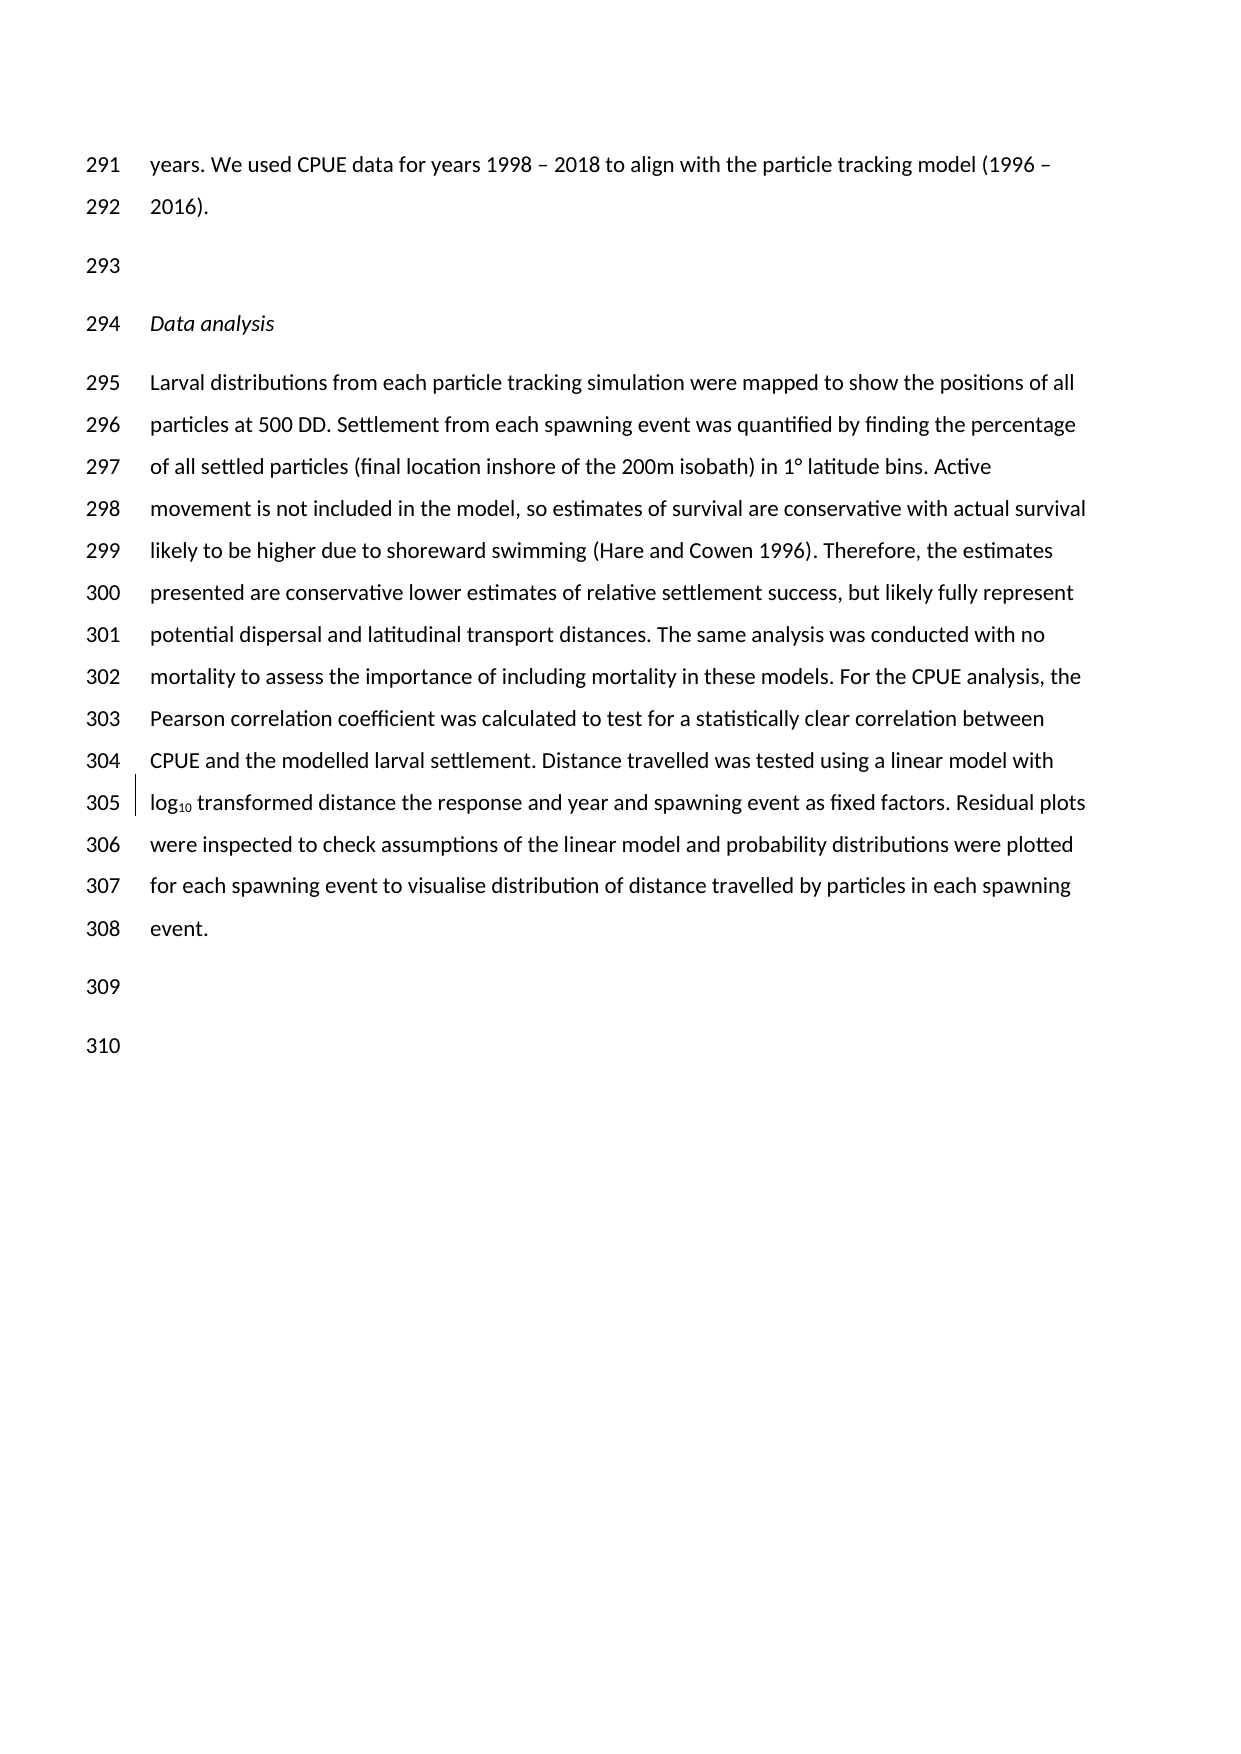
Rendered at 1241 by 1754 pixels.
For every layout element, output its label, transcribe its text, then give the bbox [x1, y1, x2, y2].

text Larval distributions from each particle tracking simulation were mapped to show the positions of all particles at 500 DD. Settlement from each spawning event was quantified by finding the percentage of all settled particles (final location inshore of the 200m isobath) in 1° latitude bins. Active movement is not included in the model, so estimates of survival are conservative with actual survival likely to be higher due to shoreward swimming (Hare and Cowen 1996). Therefore, the estimates presented are conservative lower estimates of relative settlement success, but likely fully represent potential dispersal and latitudinal transport distances. The same analysis was conducted with no mortality to assess the importance of including mortality in these models. For the CPUE analysis, the Pearson correlation coefficient was calculated to test for a statistically clear correlation between CPUE and the modelled larval settlement. Distance travelled was tested using a linear model with log10 transformed distance the response and year and spawning event as fixed factors. Residual plots were inspected to check assumptions of the linear model and probability distributions were plotted for each spawning event to visualise distribution of distance travelled by particles in each spawning event. [150, 368, 1090, 942]
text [150, 150, 1090, 220]
text Data analysis [150, 309, 1090, 337]
